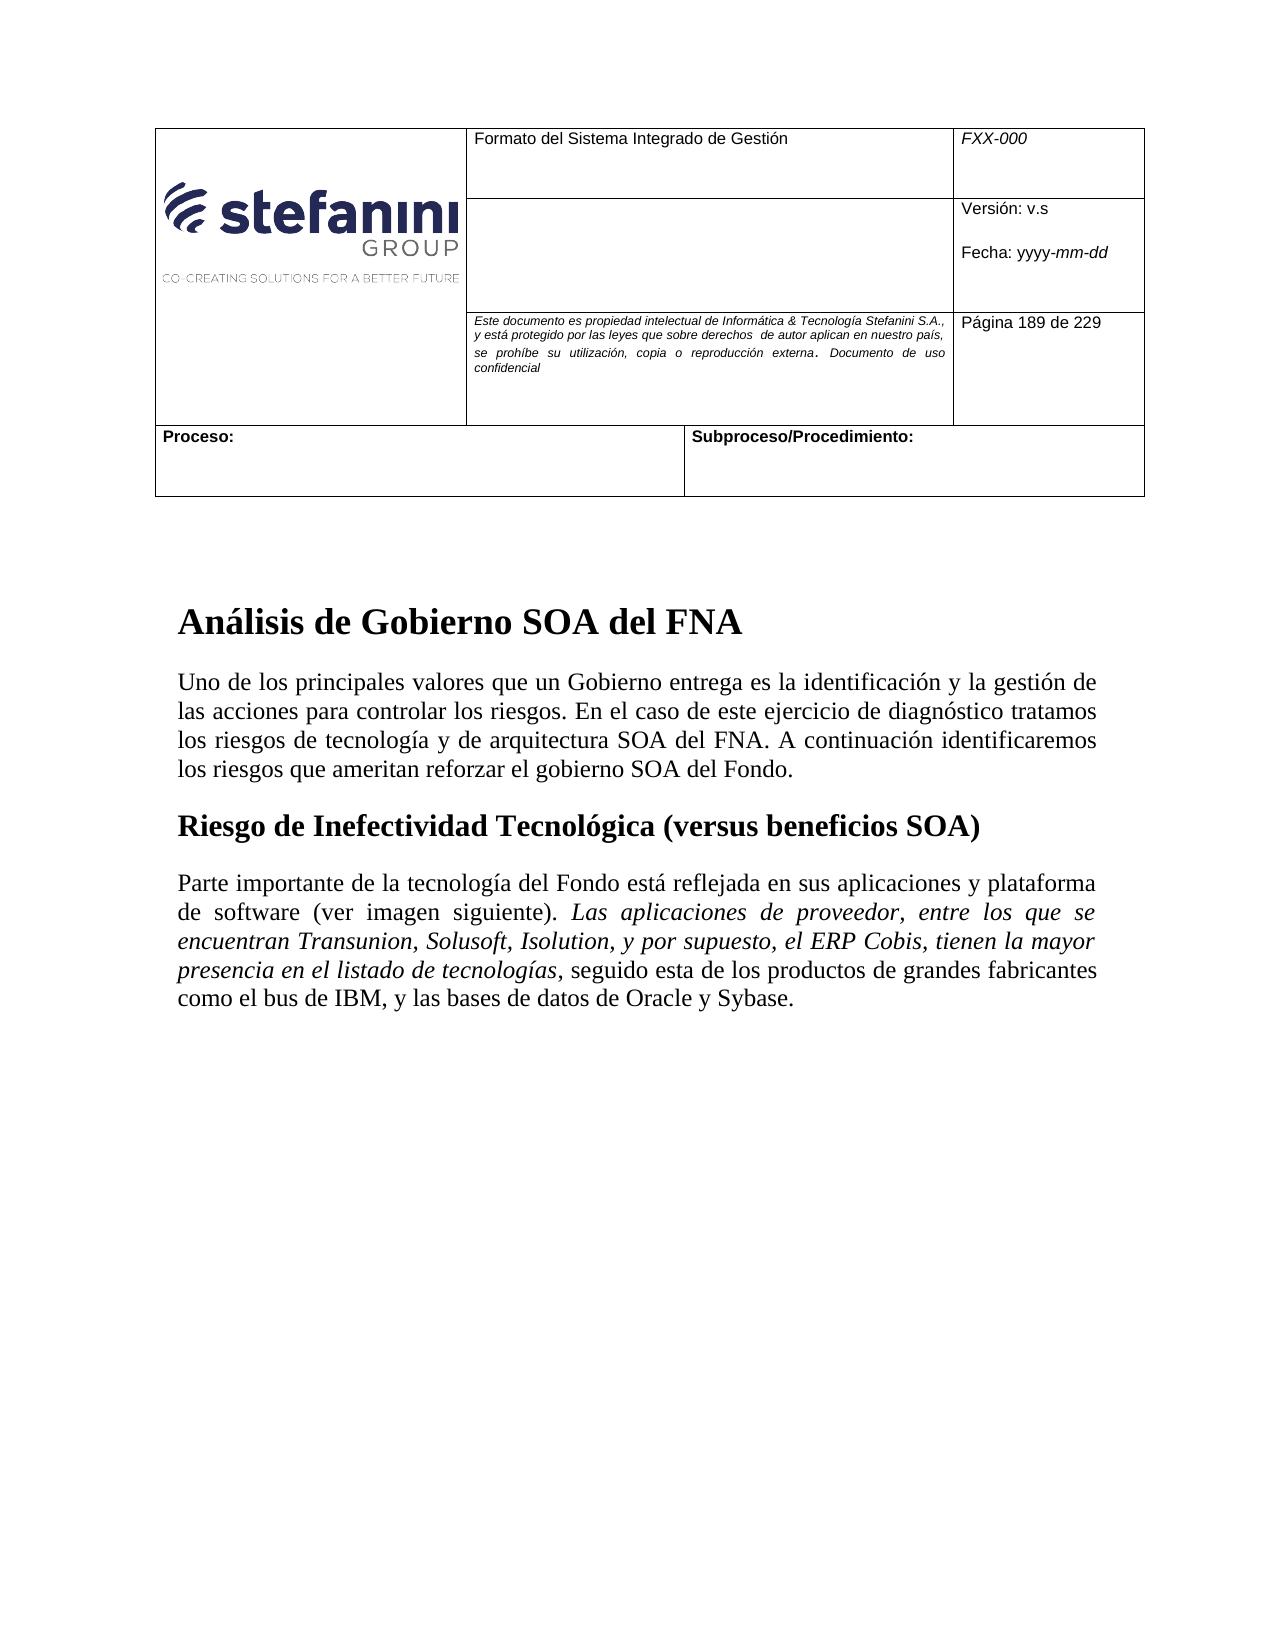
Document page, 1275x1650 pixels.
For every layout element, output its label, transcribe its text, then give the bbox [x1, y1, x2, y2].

subtitle Análisis de Gobierno SOA del FNA [177, 599, 1098, 642]
text Uno de los principales valores que un Gobierno entrega es la identificación y la gestión de las acciones para controlar los riesgos. En el caso de este ejercicio de diagnóstico tratamos los riesgos de tecnología y de arquitectura SOA del FNA. A continuación identificaremos los riesgos que ameritan reforzar el gobierno SOA del Fondo. [177, 667, 1098, 782]
picture [162, 182, 460, 286]
subtitle Riesgo de Inefectividad Tecnológica (versus beneficios SOA) [177, 807, 1098, 843]
text Parte importante de la tecnología del Fondo está reflejada en sus aplicaciones y plataforma de software (ver imagen siguiente). Las aplicaciones de proveedor, entre los que se encuentran Transunion, Solusoft, Isolution, y por supuesto, el ERP Cobis, tienen la mayor presencia en el listado de tecnologías, seguido esta de los productos de grandes fabricantes como el bus de IBM, y las bases de datos de Oracle y Sybase. [177, 868, 1098, 1012]
